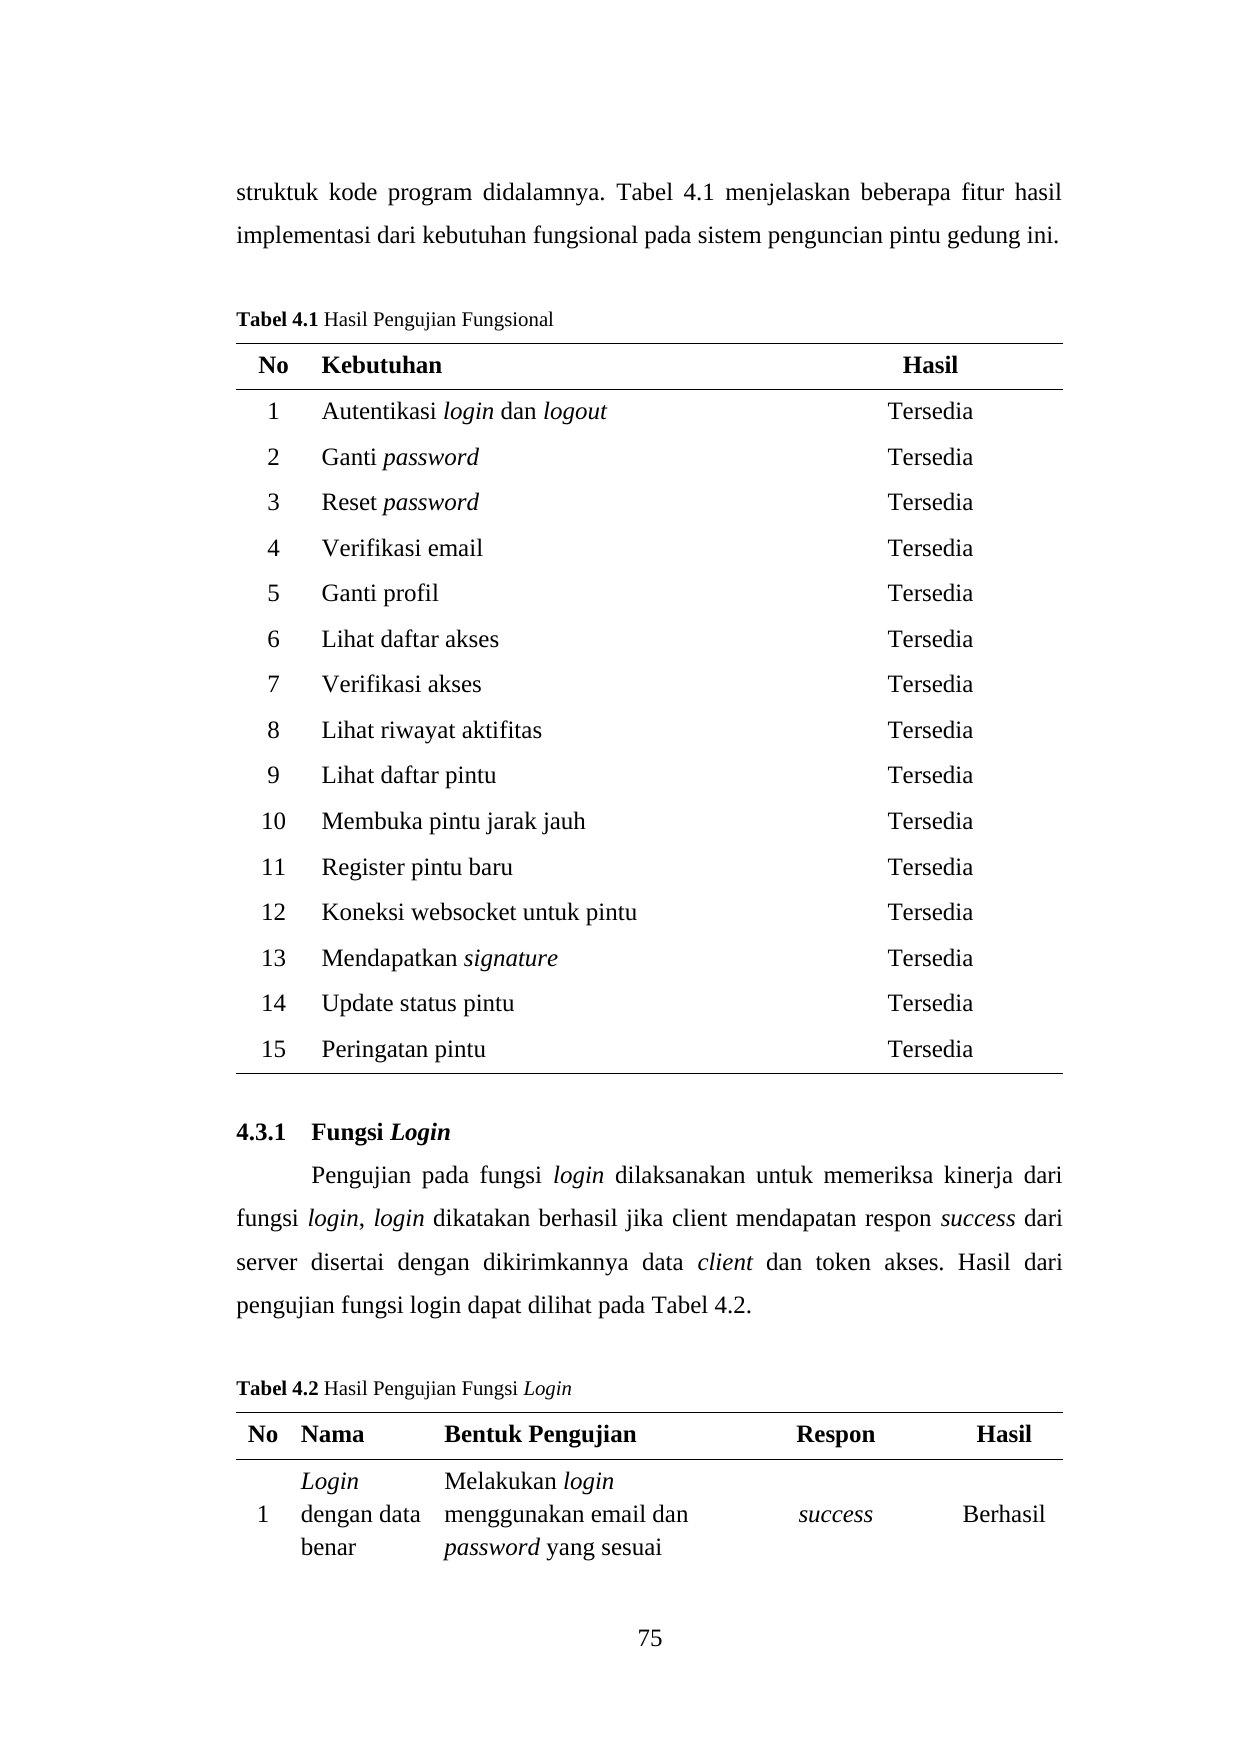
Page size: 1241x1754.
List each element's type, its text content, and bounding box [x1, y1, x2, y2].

table_cell Berhasil [945, 1460, 1063, 1571]
table_cell 11 [236, 845, 310, 891]
table_cell Autentikasi login dan logout [310, 390, 797, 436]
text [236, 177, 1063, 249]
table_cell Verifikasi akses [310, 663, 797, 709]
table_cell Tersedia [798, 845, 1063, 891]
table_cell Tersedia [798, 1028, 1063, 1073]
table_cell 7 [236, 663, 310, 709]
table_cell Verifikasi email [310, 527, 797, 572]
table_cell Melakukan login menggunakan email dan password yang sesuai [433, 1460, 726, 1571]
table_cell Ganti password [310, 436, 797, 481]
table_header Bentuk Pengujian [433, 1413, 726, 1458]
table_cell 13 [236, 936, 310, 982]
table_cell Ganti profil [310, 572, 797, 618]
table_cell 6 [236, 618, 310, 663]
table_cell 5 [236, 572, 310, 618]
table_cell Tersedia [798, 481, 1063, 527]
table_cell Tersedia [798, 572, 1063, 618]
table_cell 4 [236, 527, 310, 572]
table_header Nama [289, 1413, 433, 1458]
table_cell 9 [236, 754, 310, 800]
table_header No [236, 1413, 289, 1458]
table_cell Tersedia [798, 709, 1063, 754]
table_header Respon [726, 1413, 945, 1458]
table_cell Tersedia [798, 936, 1063, 982]
table_cell Register pintu baru [310, 845, 797, 891]
text Tabel 4.2 Hasil Pengujian Fungsi Login [236, 1376, 1063, 1400]
table_cell Mendapatkan signature [310, 936, 797, 982]
table_cell Tersedia [798, 436, 1063, 481]
table_cell Tersedia [798, 800, 1063, 845]
table_cell 1 [236, 390, 310, 436]
table_cell Lihat daftar akses [310, 618, 797, 663]
table_cell 8 [236, 709, 310, 754]
table_cell Tersedia [798, 982, 1063, 1027]
table_cell Peringatan pintu [310, 1028, 797, 1073]
table_cell 3 [236, 481, 310, 527]
table_cell 12 [236, 891, 310, 936]
table_cell Login dengan data benar [289, 1460, 433, 1571]
table_cell Reset password [310, 481, 797, 527]
table_cell success [726, 1460, 945, 1571]
table_cell Koneksi websocket untuk pintu [310, 891, 797, 936]
table_cell Lihat daftar pintu [310, 754, 797, 800]
text Fungsi Login [236, 1117, 1063, 1146]
table_cell 15 [236, 1028, 310, 1073]
table_cell 14 [236, 982, 310, 1027]
table_header No [236, 344, 310, 389]
table_cell Tersedia [798, 390, 1063, 436]
table_cell Tersedia [798, 527, 1063, 572]
table_cell 10 [236, 800, 310, 845]
table_cell 2 [236, 436, 310, 481]
table_header Hasil [945, 1413, 1063, 1458]
table_cell Tersedia [798, 663, 1063, 709]
table_cell Lihat riwayat aktifitas [310, 709, 797, 754]
text Pengujian pada fungsi login dilaksanakan untuk memeriksa kinerja dari fungsi login, login dikatakan berhasil jika client mendapatan respon success dari server disertai dengan dikirimkannya data client dan token akses. Hasil dari pengujian fungsi login dapat dilihat pada Tabel 4.2. [236, 1160, 1063, 1318]
table_header Kebutuhan [310, 344, 797, 389]
text Tabel 4.1 Hasil Pengujian Fungsional [236, 307, 1063, 331]
table_cell Membuka pintu jarak jauh [310, 800, 797, 845]
table_cell Update status pintu [310, 982, 797, 1027]
table_header Hasil [798, 344, 1063, 389]
table_cell Tersedia [798, 618, 1063, 663]
table_cell Tersedia [798, 754, 1063, 800]
table_cell Tersedia [798, 891, 1063, 936]
table_cell 1 [236, 1460, 289, 1571]
